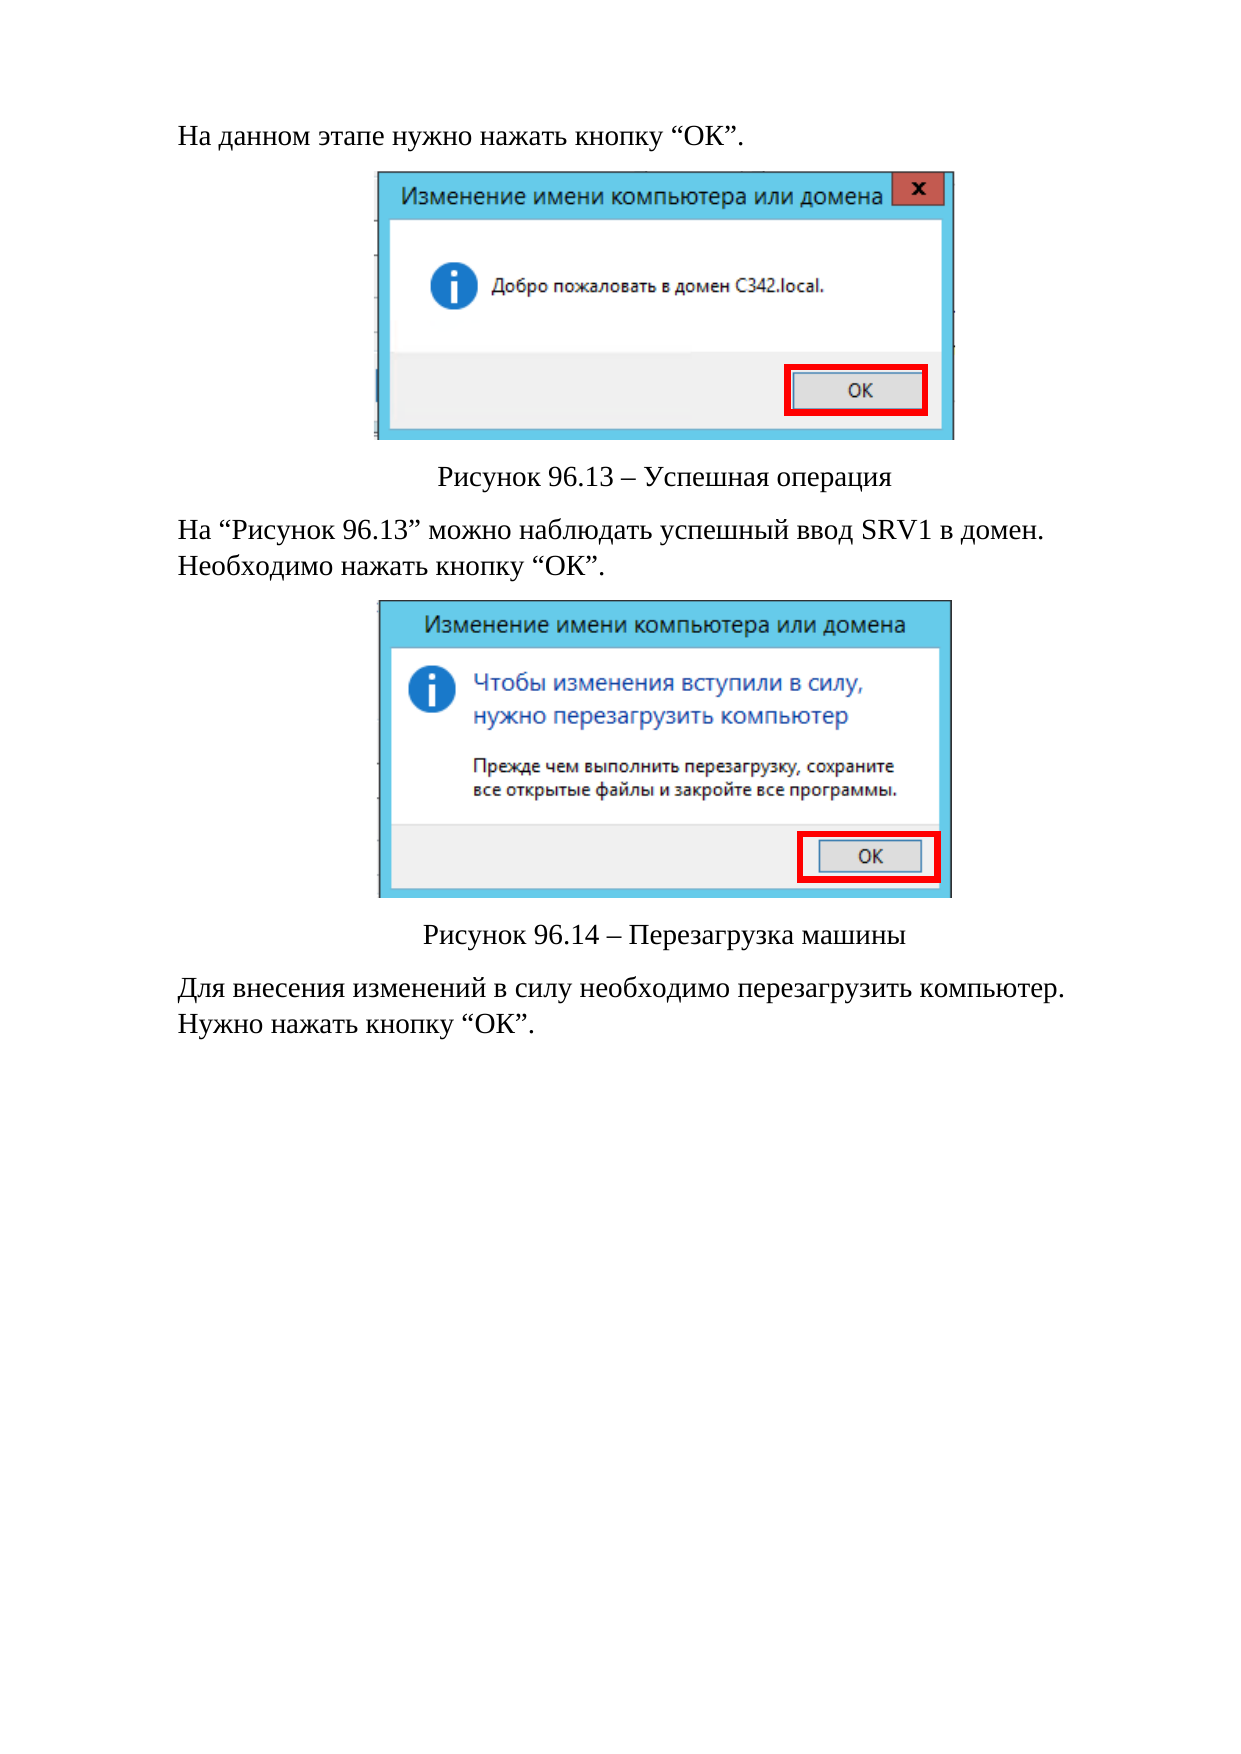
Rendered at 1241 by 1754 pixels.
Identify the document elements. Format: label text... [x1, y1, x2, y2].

text Для внесения изменений в силу необходимо перезагрузить компьютер. Нужно нажать кнопку “ОК”. [177, 970, 1152, 1039]
text Рисунок 96.14 – Перезагрузка машины [177, 917, 1152, 951]
text На данном этапе нужно нажать кнопку “ОК”. [177, 118, 1152, 152]
text Рисунок 96.13 – Успешная операция [177, 459, 1152, 492]
picture [376, 600, 952, 898]
text На “Рисунок 96.13” можно наблюдать успешный ввод SRV1 в домен. Необходимо нажать кнопку “ОК”. [177, 512, 1152, 581]
picture [373, 171, 955, 440]
